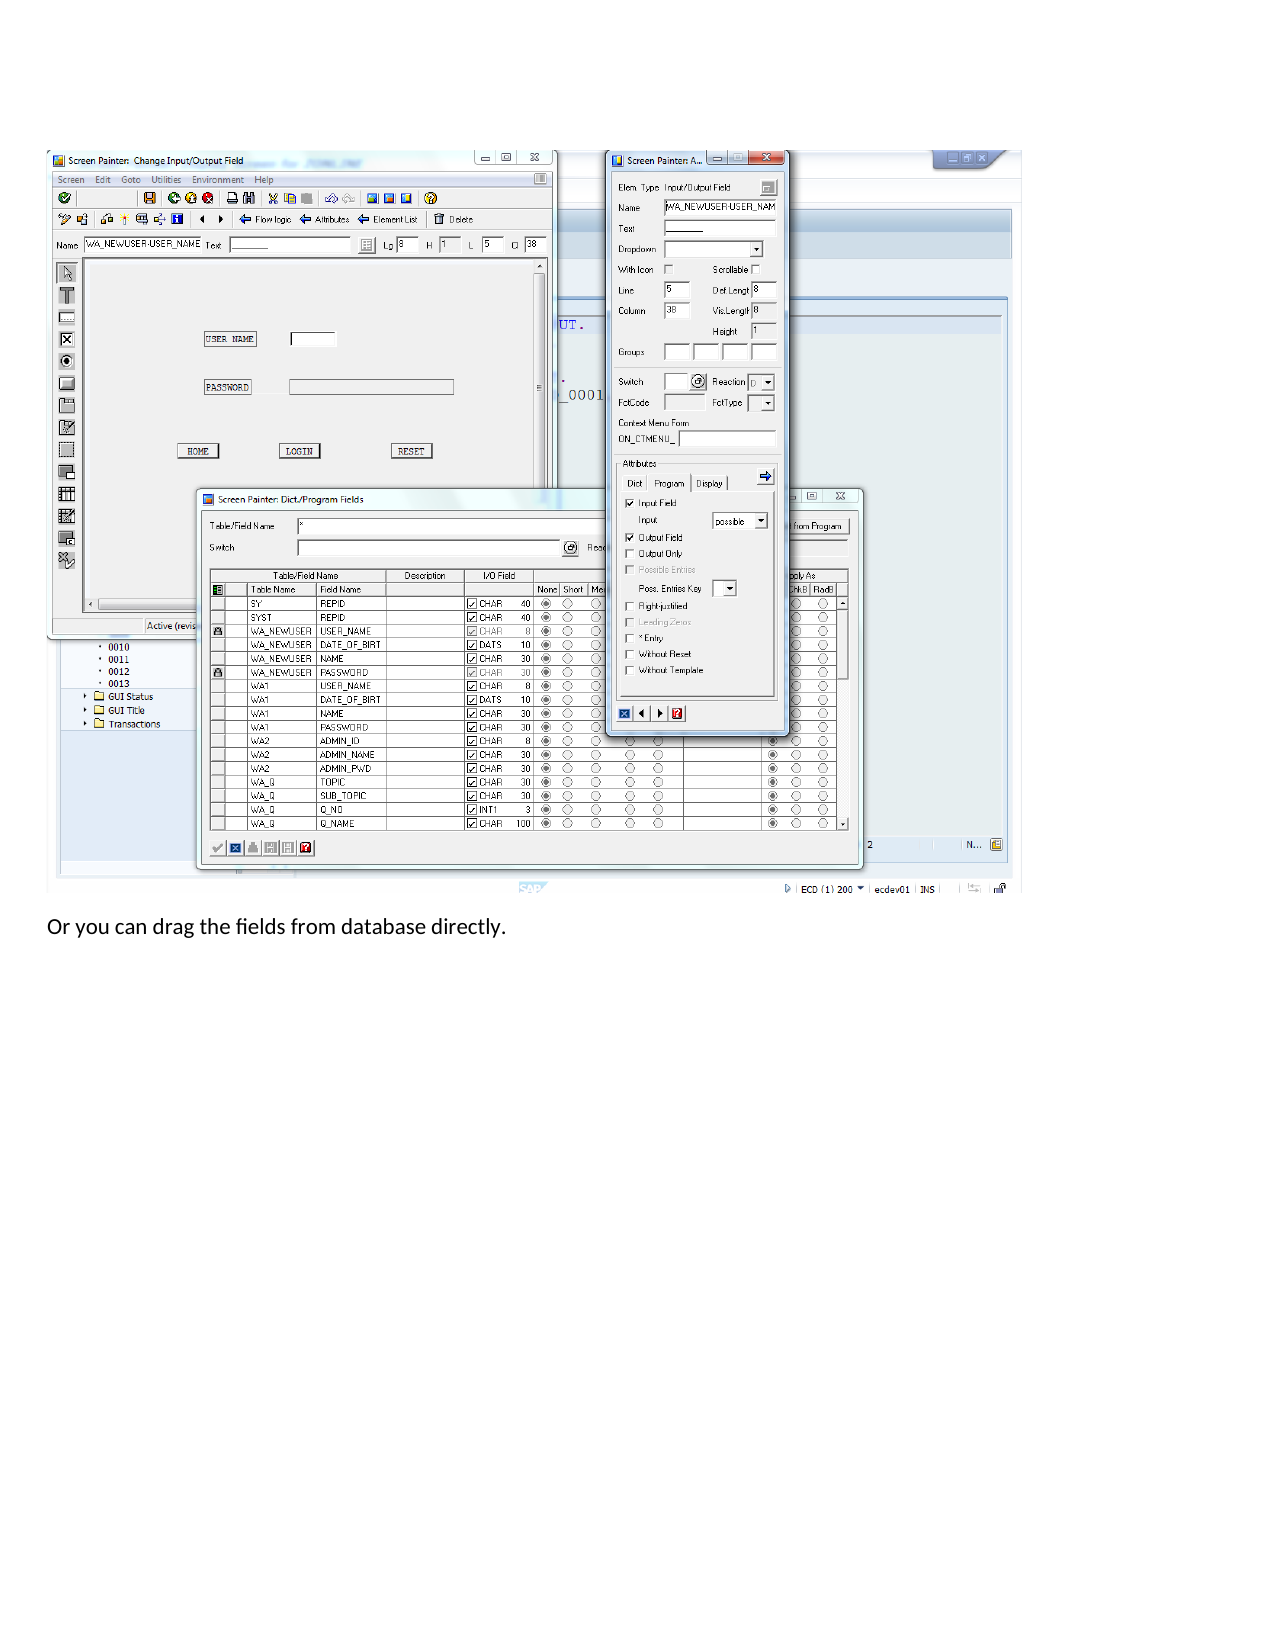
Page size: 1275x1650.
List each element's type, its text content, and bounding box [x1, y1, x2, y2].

text Or you can drag the fields from database directly. [47, 912, 1125, 940]
picture [46, 150, 1022, 893]
